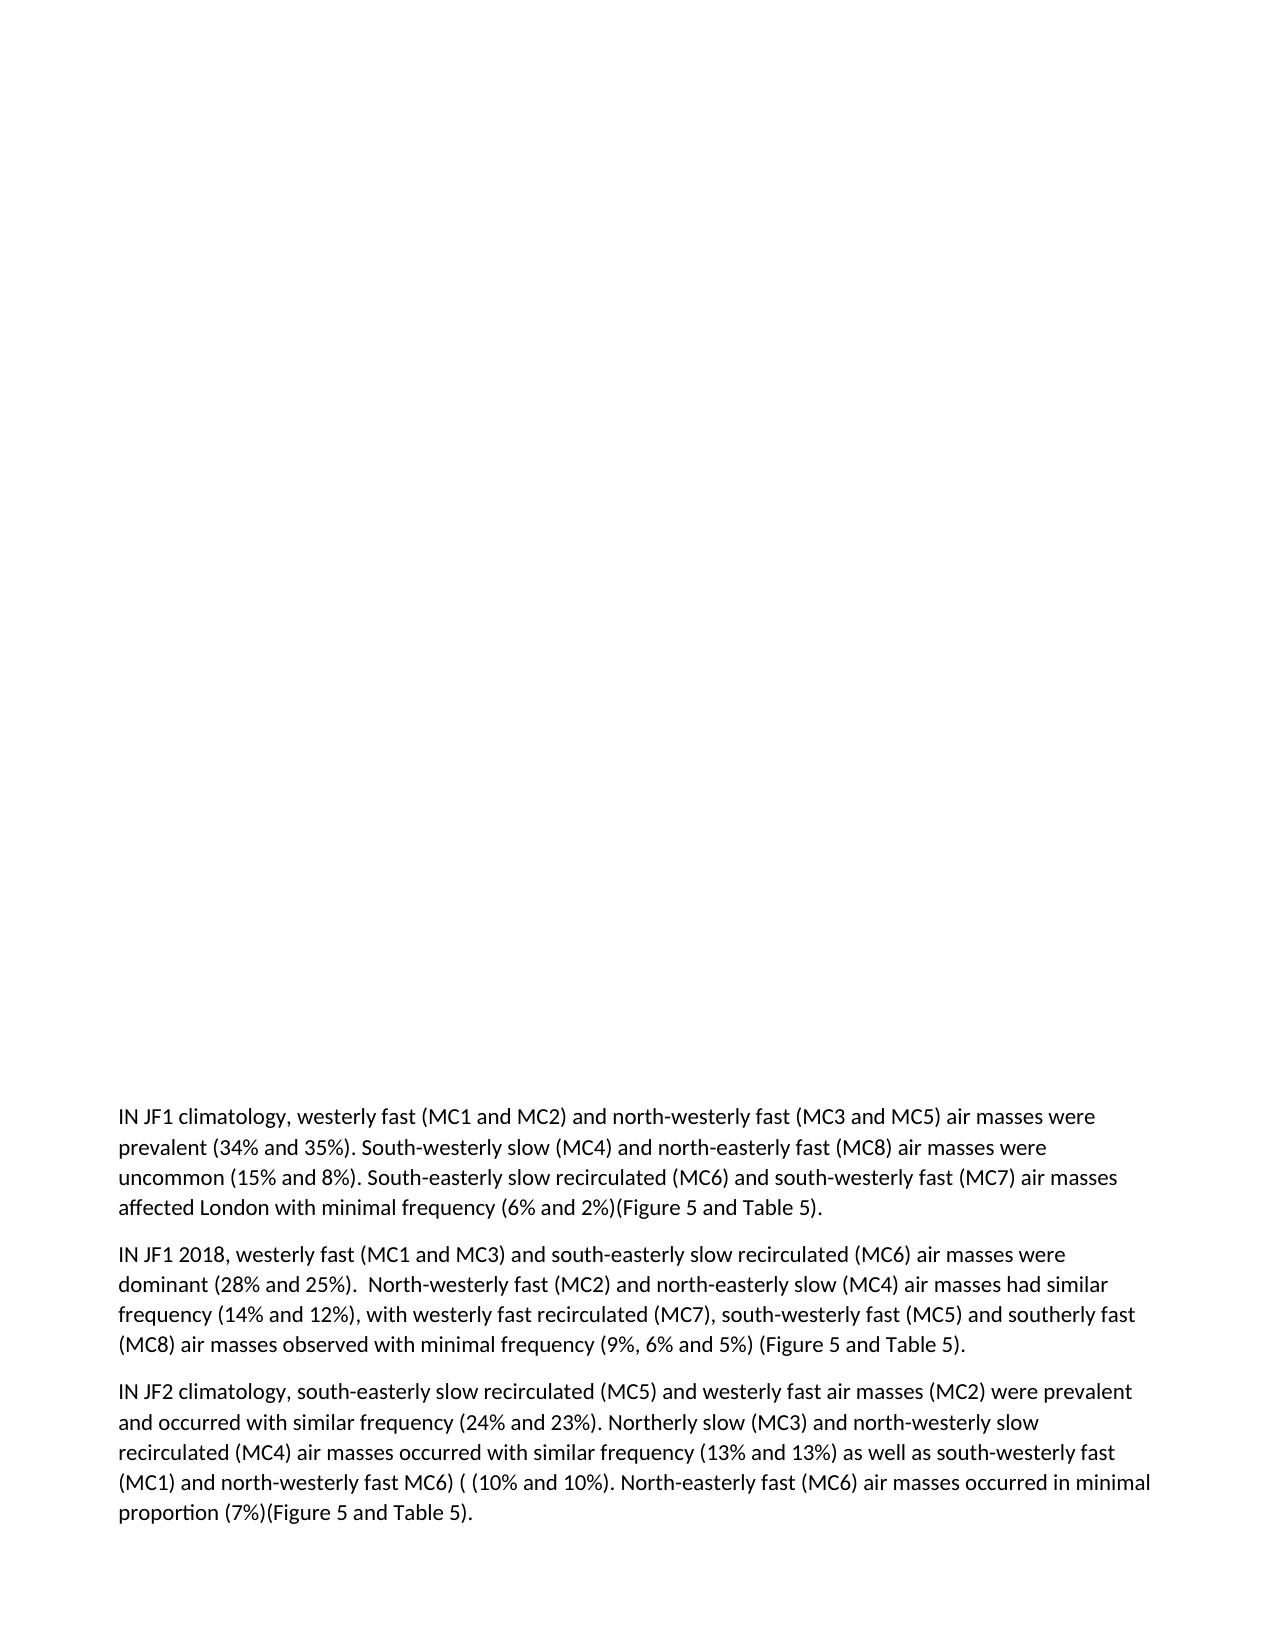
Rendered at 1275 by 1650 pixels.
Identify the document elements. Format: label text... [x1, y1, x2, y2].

text IN JF1 2018, westerly fast (MC1 and MC3) and south-easterly slow recirculated (MC6) air masses were dominant (28% and 25%). North-westerly fast (MC2) and north-easterly slow (MC4) air masses had similar frequency (14% and 12%), with westerly fast recirculated (MC7), south-westerly fast (MC5) and southerly fast (MC8) air masses observed with minimal frequency (9%, 6% and 5%) (Figure 5 and Table 5). [118, 1240, 1157, 1359]
text IN JF1 climatology, westerly fast (MC1 and MC2) and north-westerly fast (MC3 and MC5) air masses were prevalent (34% and 35%). South-westerly slow (MC4) and north-easterly fast (MC8) air masses were uncommon (15% and 8%). South-easterly slow recirculated (MC6) and south-westerly fast (MC7) air masses affected London with minimal frequency (6% and 2%)(Figure 5 and Table 5). [118, 1102, 1157, 1221]
text IN JF2 climatology, south-easterly slow recirculated (MC5) and westerly fast air masses (MC2) were prevalent and occurred with similar frequency (24% and 23%). Northerly slow (MC3) and north-westerly slow recirculated (MC4) air masses occurred with similar frequency (13% and 13%) as well as south-westerly fast (MC1) and north-westerly fast MC6) ( (10% and 10%). North-easterly fast (MC6) air masses occurred in minimal proportion (7%)(Figure 5 and Table 5). [118, 1377, 1157, 1526]
